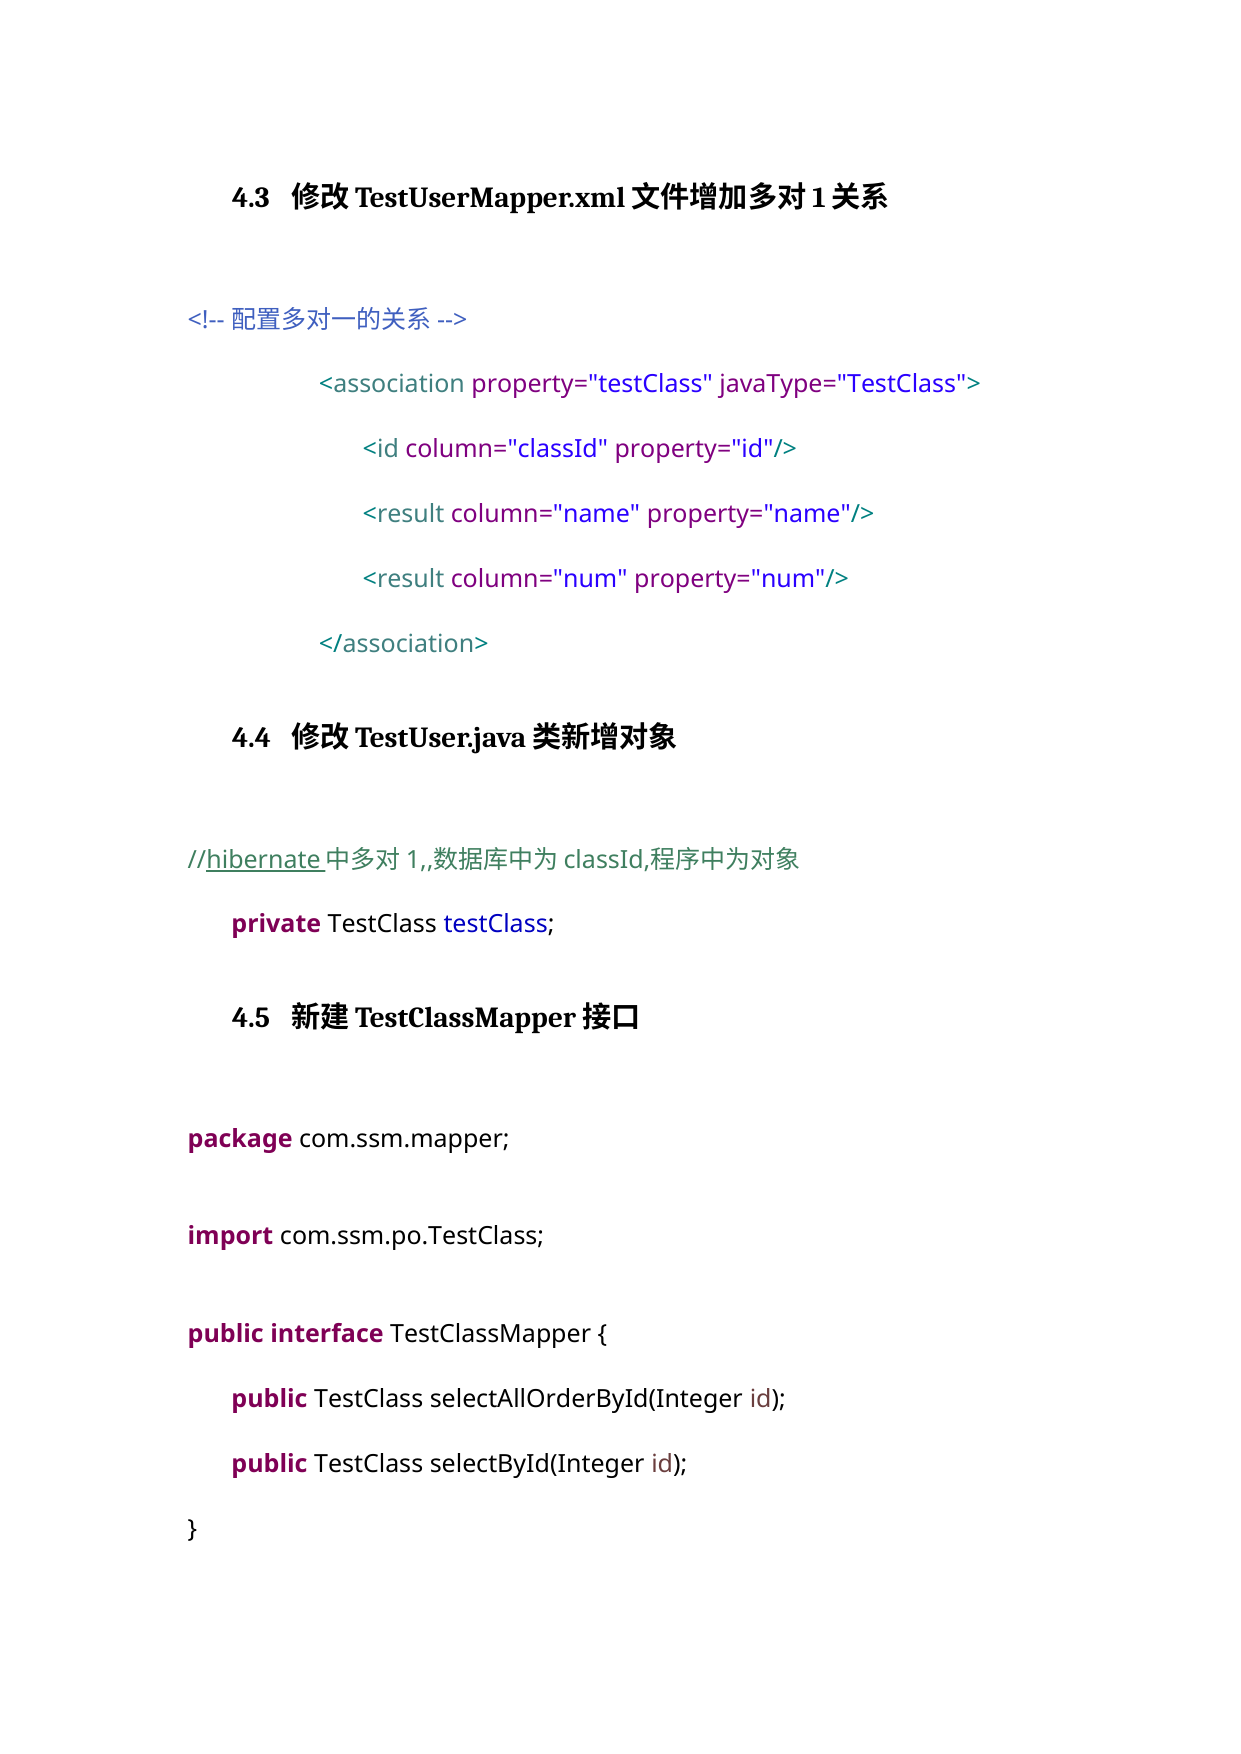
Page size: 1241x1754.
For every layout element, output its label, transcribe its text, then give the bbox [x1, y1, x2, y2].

text import com.ssm.po.TestClass; [187, 1202, 1053, 1267]
text <association property="testClass" javaType="TestClass"> [187, 350, 1053, 415]
text public TestClass selectAllOrderById(Integer id); [187, 1365, 1053, 1430]
text <result column="num" property="num"/> [187, 545, 1053, 610]
text private TestClass testClass; [187, 890, 1053, 955]
text } [187, 1495, 1053, 1560]
text <result column="name" property="name"/> [187, 480, 1053, 545]
text package com.ssm.mapper; [187, 1105, 1053, 1170]
text <id column="classId" property="id"/> [187, 415, 1053, 480]
text //hibernate中多对1,,数据库中为classId,程序中为对象 [187, 825, 1053, 890]
subtitle 新建TestClassMapper接口 [232, 982, 1053, 1047]
text public interface TestClassMapper { [187, 1300, 1053, 1365]
subtitle 修改TestUser.java类新增对象 [232, 702, 1053, 767]
text </association> [187, 610, 1053, 675]
subtitle 修改TestUserMapper.xml文件增加多对1关系 [232, 162, 1053, 227]
text <!-- 配置多对一的关系 --> [187, 285, 1053, 350]
text public TestClass selectById(Integer id); [187, 1430, 1053, 1495]
